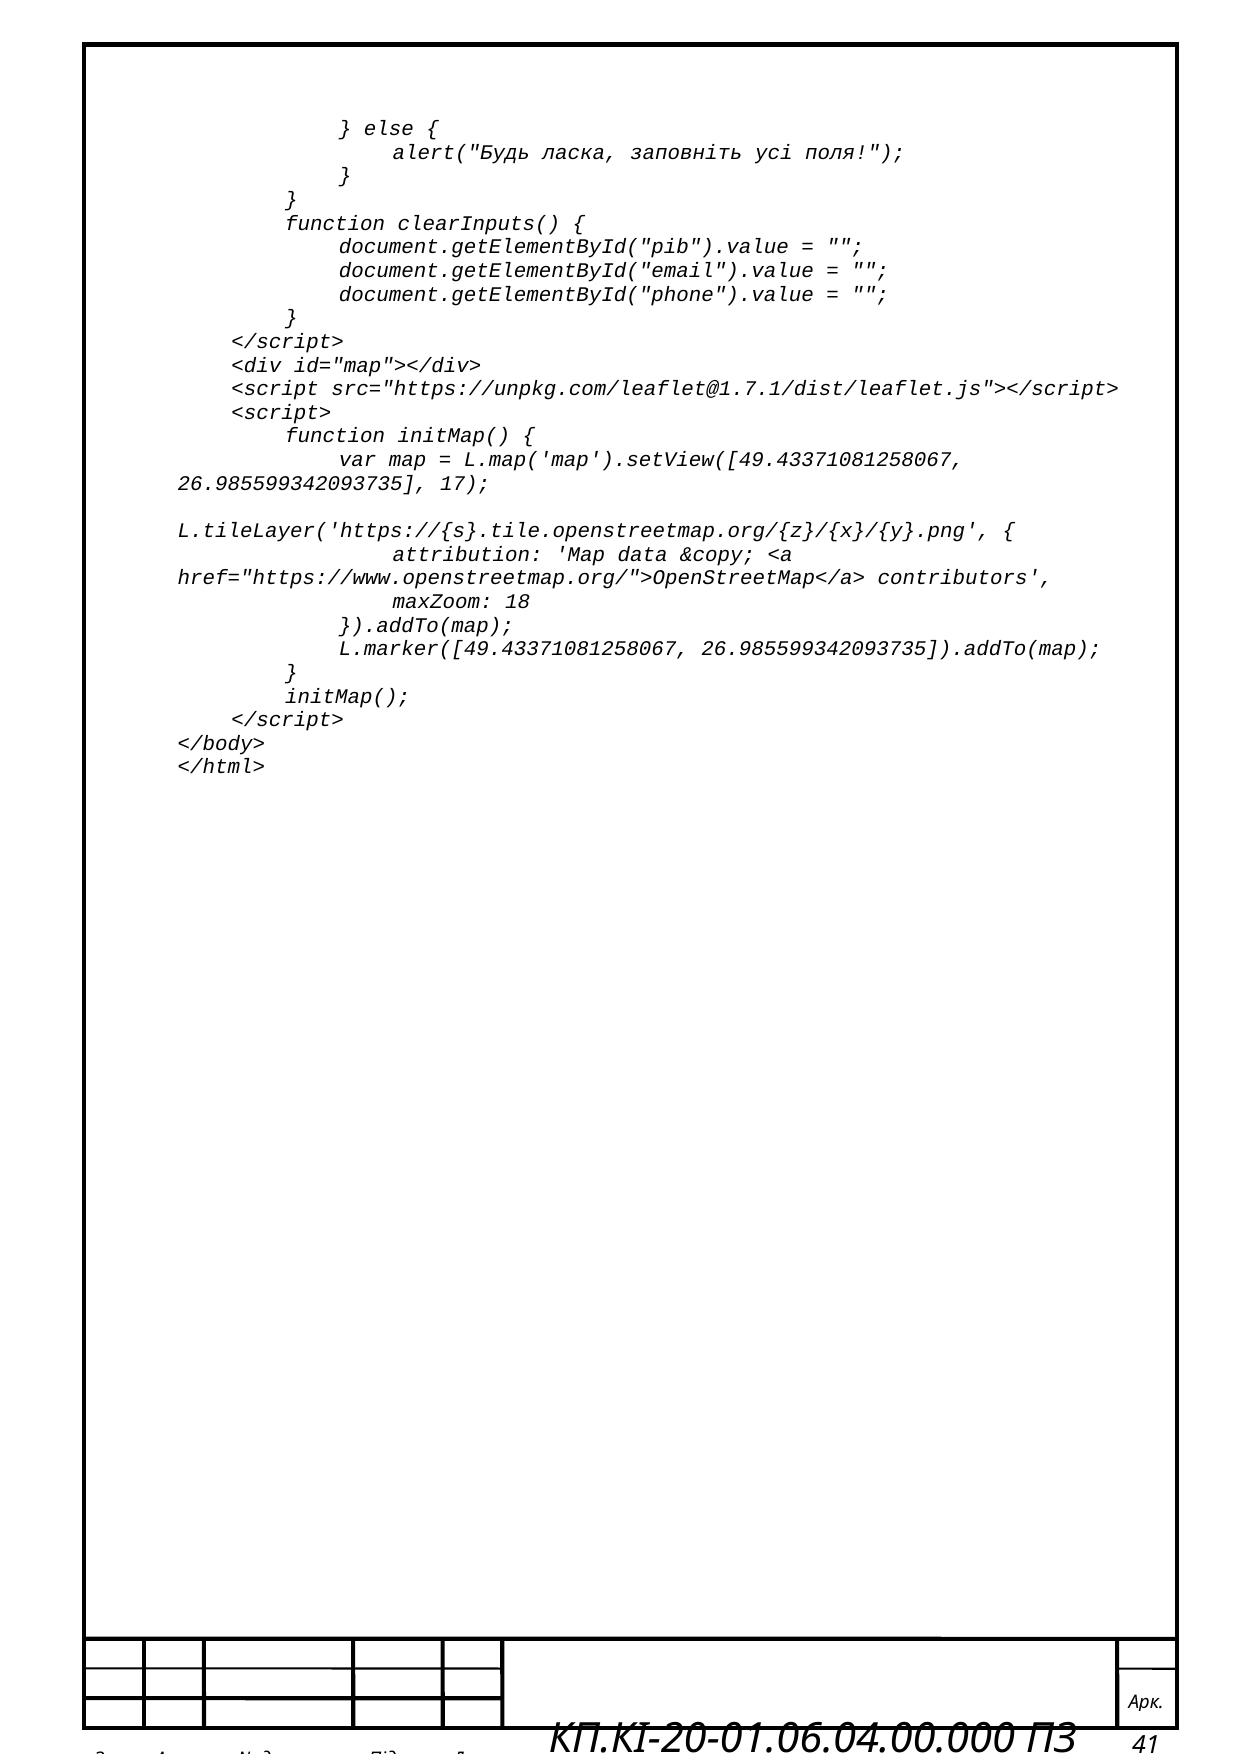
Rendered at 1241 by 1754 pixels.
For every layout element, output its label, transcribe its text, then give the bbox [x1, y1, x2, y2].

text } [177, 189, 1152, 213]
text alert("Будь ласка, заповніть усі поля!"); [177, 142, 1152, 165]
text document.getElementById("phone").value = ""; [177, 284, 1152, 307]
text initMap(); [177, 686, 1152, 709]
text </script> [177, 331, 1152, 354]
text }).addTo(map); [177, 615, 1152, 638]
text <script src="https://unpkg.com/leaflet@1.7.1/dist/leaflet.js"></script> [177, 378, 1152, 402]
text document.getElementById("email").value = ""; [177, 260, 1152, 284]
text L.marker([49.43371081258067, 26.985599342093735]).addTo(map); [177, 638, 1152, 662]
text attribution: 'Map data &copy; <a href="https://www.openstreetmap.org/">OpenStreetMap</a> contributors', [177, 544, 1152, 591]
text <script> [177, 402, 1152, 426]
text } else { [177, 118, 1152, 142]
text } [177, 165, 1152, 189]
text L.tileLayer('https://{s}.tile.openstreetmap.org/{z}/{x}/{y}.png', { [177, 496, 1152, 544]
text maxZoom: 18 [177, 591, 1152, 615]
text </body> [177, 733, 1152, 757]
text function clearInputs() { [177, 213, 1152, 236]
text </script> [177, 709, 1152, 733]
text <div id="map"></div> [177, 354, 1152, 378]
text document.getElementById("pib").value = ""; [177, 236, 1152, 260]
text </html> [177, 757, 1152, 780]
text } [177, 307, 1152, 331]
text var map = L.map('map').setView([49.43371081258067, 26.985599342093735], 17); [177, 449, 1152, 496]
text function initMap() { [177, 426, 1152, 449]
text } [177, 662, 1152, 686]
